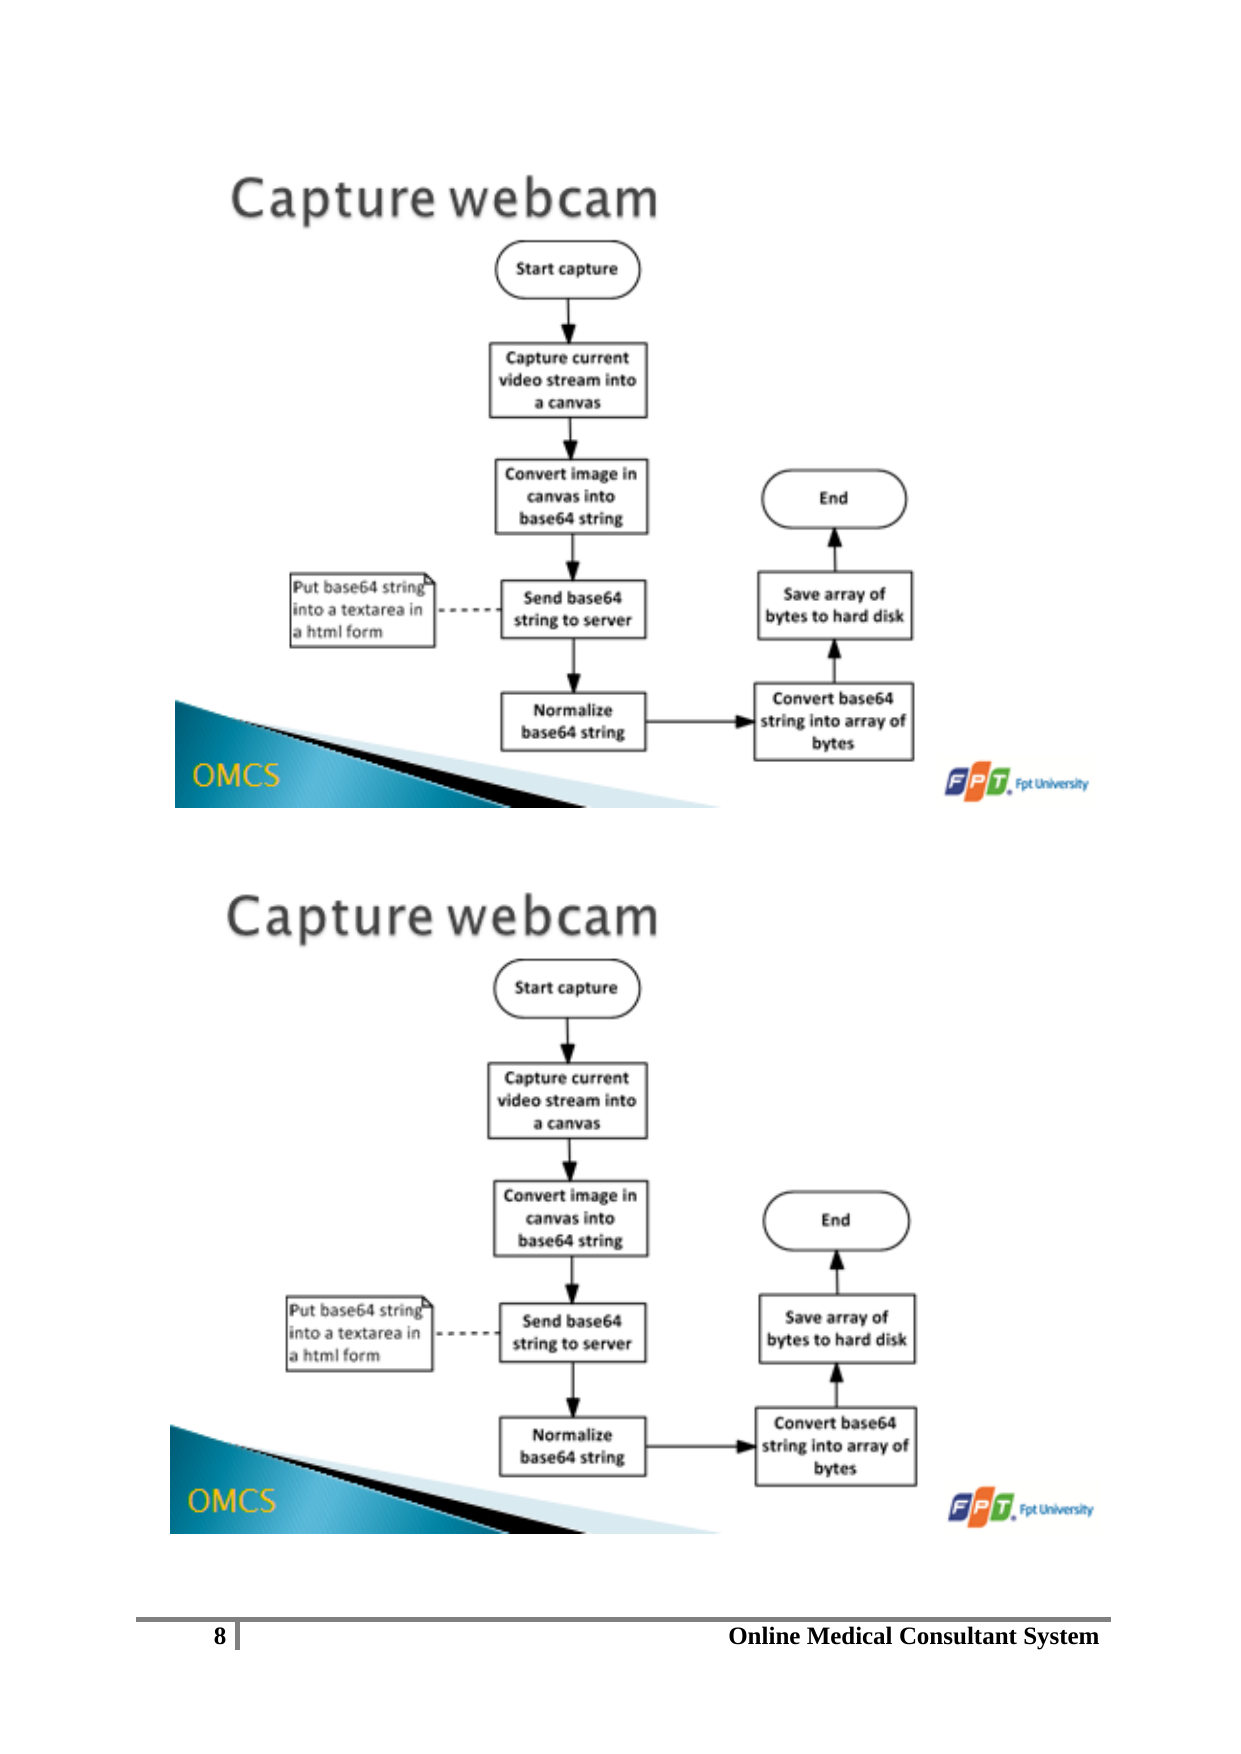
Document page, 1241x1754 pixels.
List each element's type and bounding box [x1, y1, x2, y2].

picture [175, 118, 1095, 808]
picture [170, 836, 1100, 1534]
